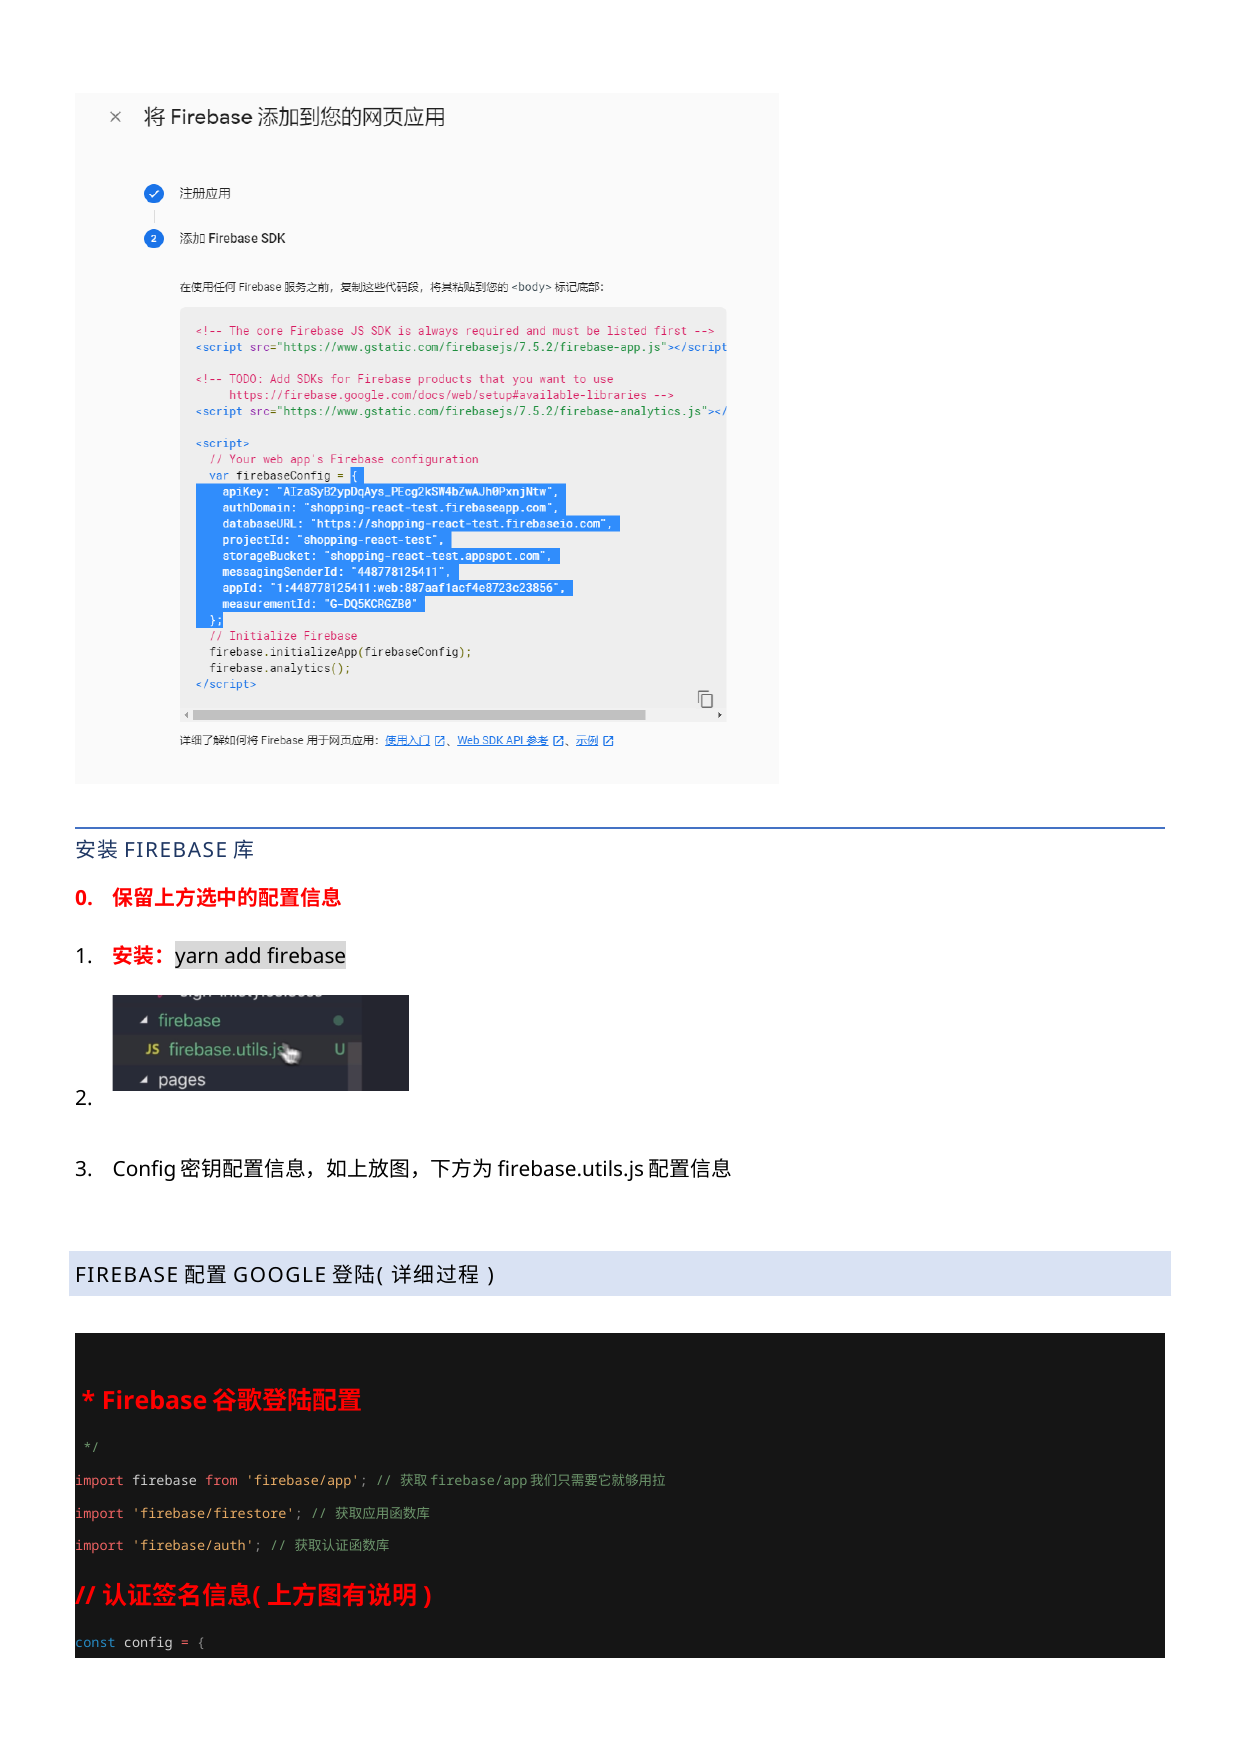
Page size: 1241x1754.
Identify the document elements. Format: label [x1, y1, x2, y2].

picture [112, 995, 409, 1091]
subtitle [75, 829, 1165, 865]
picture [75, 93, 779, 784]
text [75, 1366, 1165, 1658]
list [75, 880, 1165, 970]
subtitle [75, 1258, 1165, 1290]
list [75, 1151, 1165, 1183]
